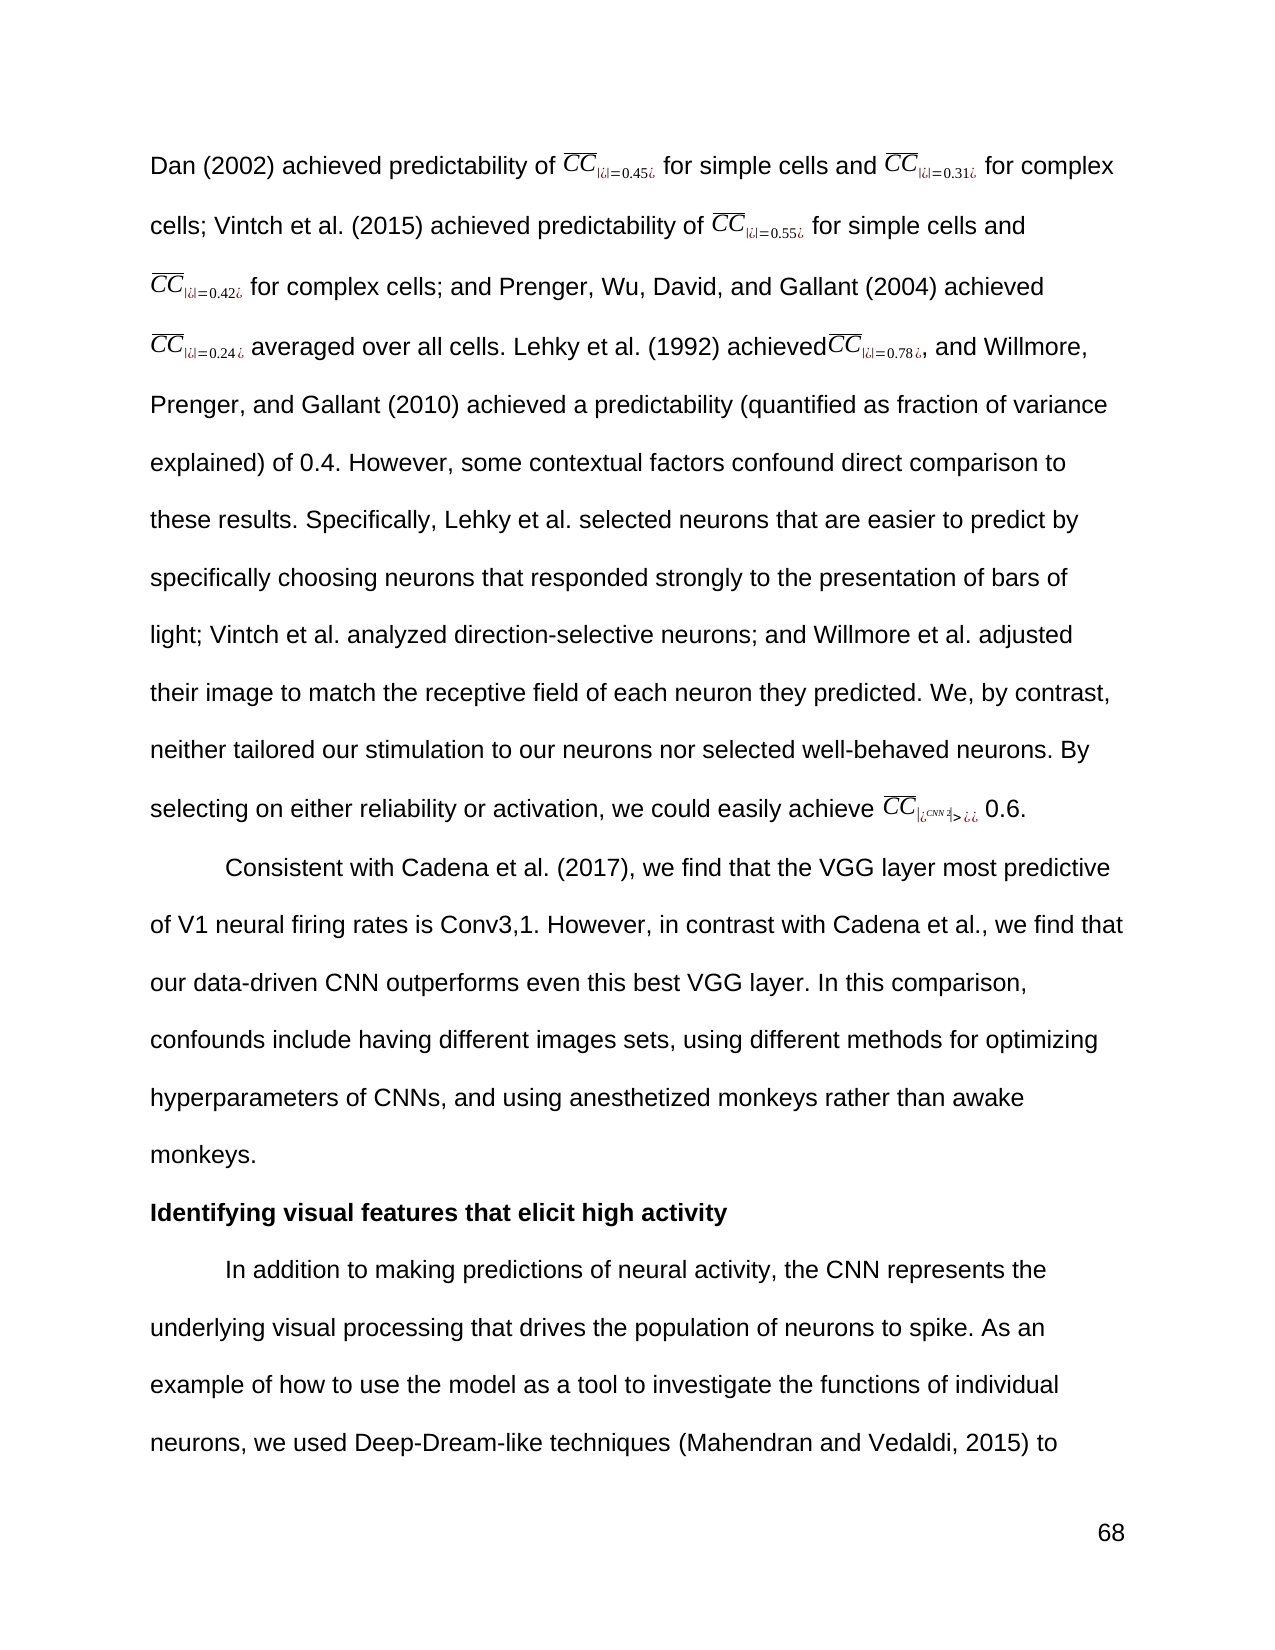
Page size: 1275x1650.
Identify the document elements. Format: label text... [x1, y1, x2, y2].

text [150, 150, 1125, 824]
text Identifying visual features that elicit high activity [150, 1198, 1125, 1227]
text Consistent with Cadena et al. (2017), we find that the VGG layer most predictive of V1 neural firing rates is Conv3,1. However, in contrast with Cadena et al., we find that our data-driven CNN outperforms even this best VGG layer. In this comparison, confounds include having different images sets, using different methods for optimizing hyperparameters of CNNs, and using anesthetized monkeys rather than awake monkeys. [150, 853, 1125, 1169]
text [150, 1255, 1125, 1457]
